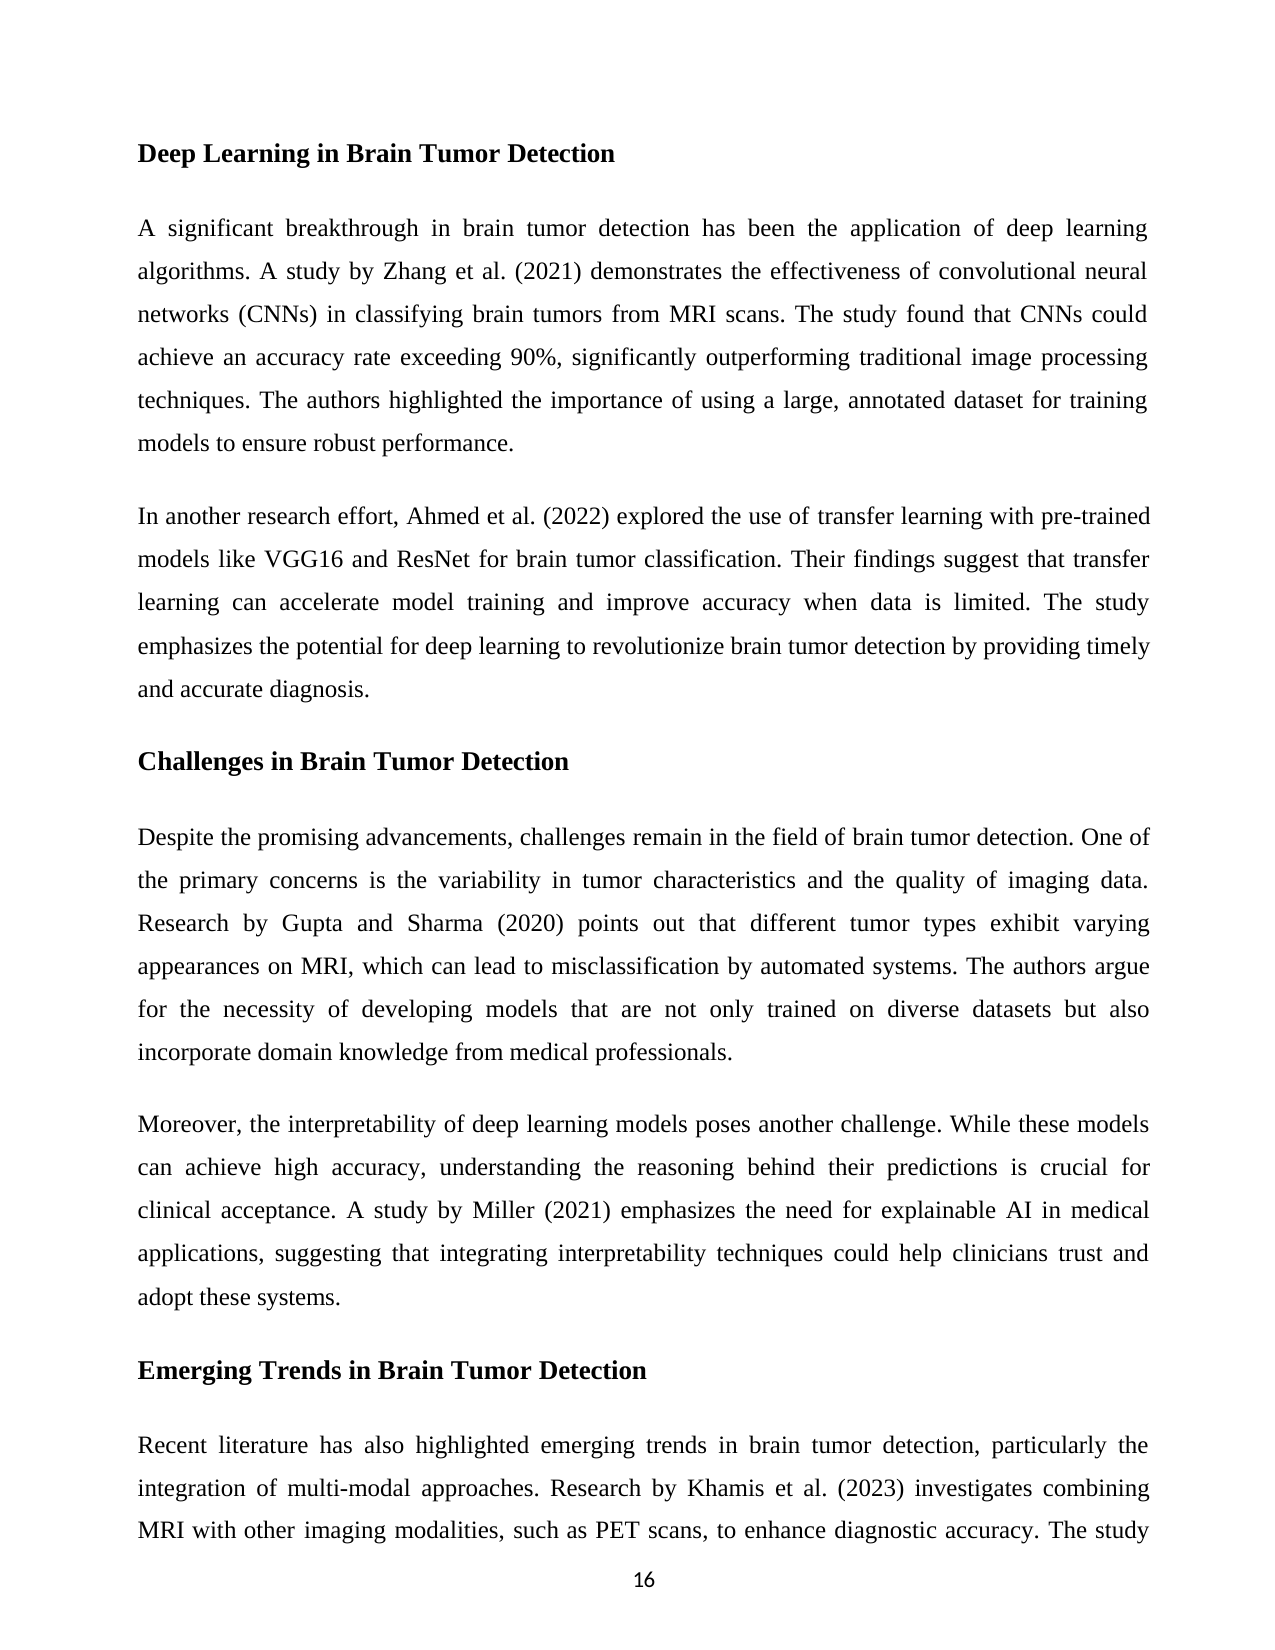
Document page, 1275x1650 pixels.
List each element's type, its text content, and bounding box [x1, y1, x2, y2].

text Despite the promising advancements, challenges remain in the field of brain tumor detection. One of the primary concerns is the variability in tumor characteristics and the quality of imaging data. Research by Gupta and Sharma (2020) points out that different tumor types exhibit varying appearances on MRI, which can lead to misclassification by automated systems. The authors argue for the necessity of developing models that are not only trained on diverse datasets but also incorporate domain knowledge from medical professionals. [137, 822, 1151, 1066]
text Moreover, the interpretability of deep learning models poses another challenge. While these models can achieve high accuracy, understanding the reasoning behind their predictions is crucial for clinical acceptance. A study by Miller (2021) emphasizes the need for explainable AI in medical applications, suggesting that integrating interpretability techniques could help clinicians trust and adopt these systems. [137, 1109, 1150, 1310]
subtitle Emerging Trends in Brain Tumor Detection [137, 1354, 1164, 1385]
subtitle Deep Learning in Brain Tumor Detection [137, 137, 1164, 168]
text In another research effort, Ahmed et al. (2022) explored the use of transfer learning with pre-trained models like VGG16 and ResNet for brain tumor classification. Their findings suggest that transfer learning can accelerate model training and improve accuracy when data is limited. The study emphasizes the potential for deep learning to revolutionize brain tumor detection by providing timely and accurate diagnosis. [137, 501, 1151, 703]
subtitle Challenges in Brain Tumor Detection [137, 746, 1164, 777]
text A significant breakthrough in brain tumor detection has been the application of deep learning algorithms. A study by Zhang et al. (2021) demonstrates the effectiveness of convolutional neural networks (CNNs) in classifying brain tumors from MRI scans. The study found that CNNs could achieve an accuracy rate exceeding 90%, significantly outperforming traditional image processing techniques. The authors highlighted the importance of using a large, annotated dataset for training models to ensure robust performance. [137, 213, 1149, 457]
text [137, 1430, 1149, 1544]
